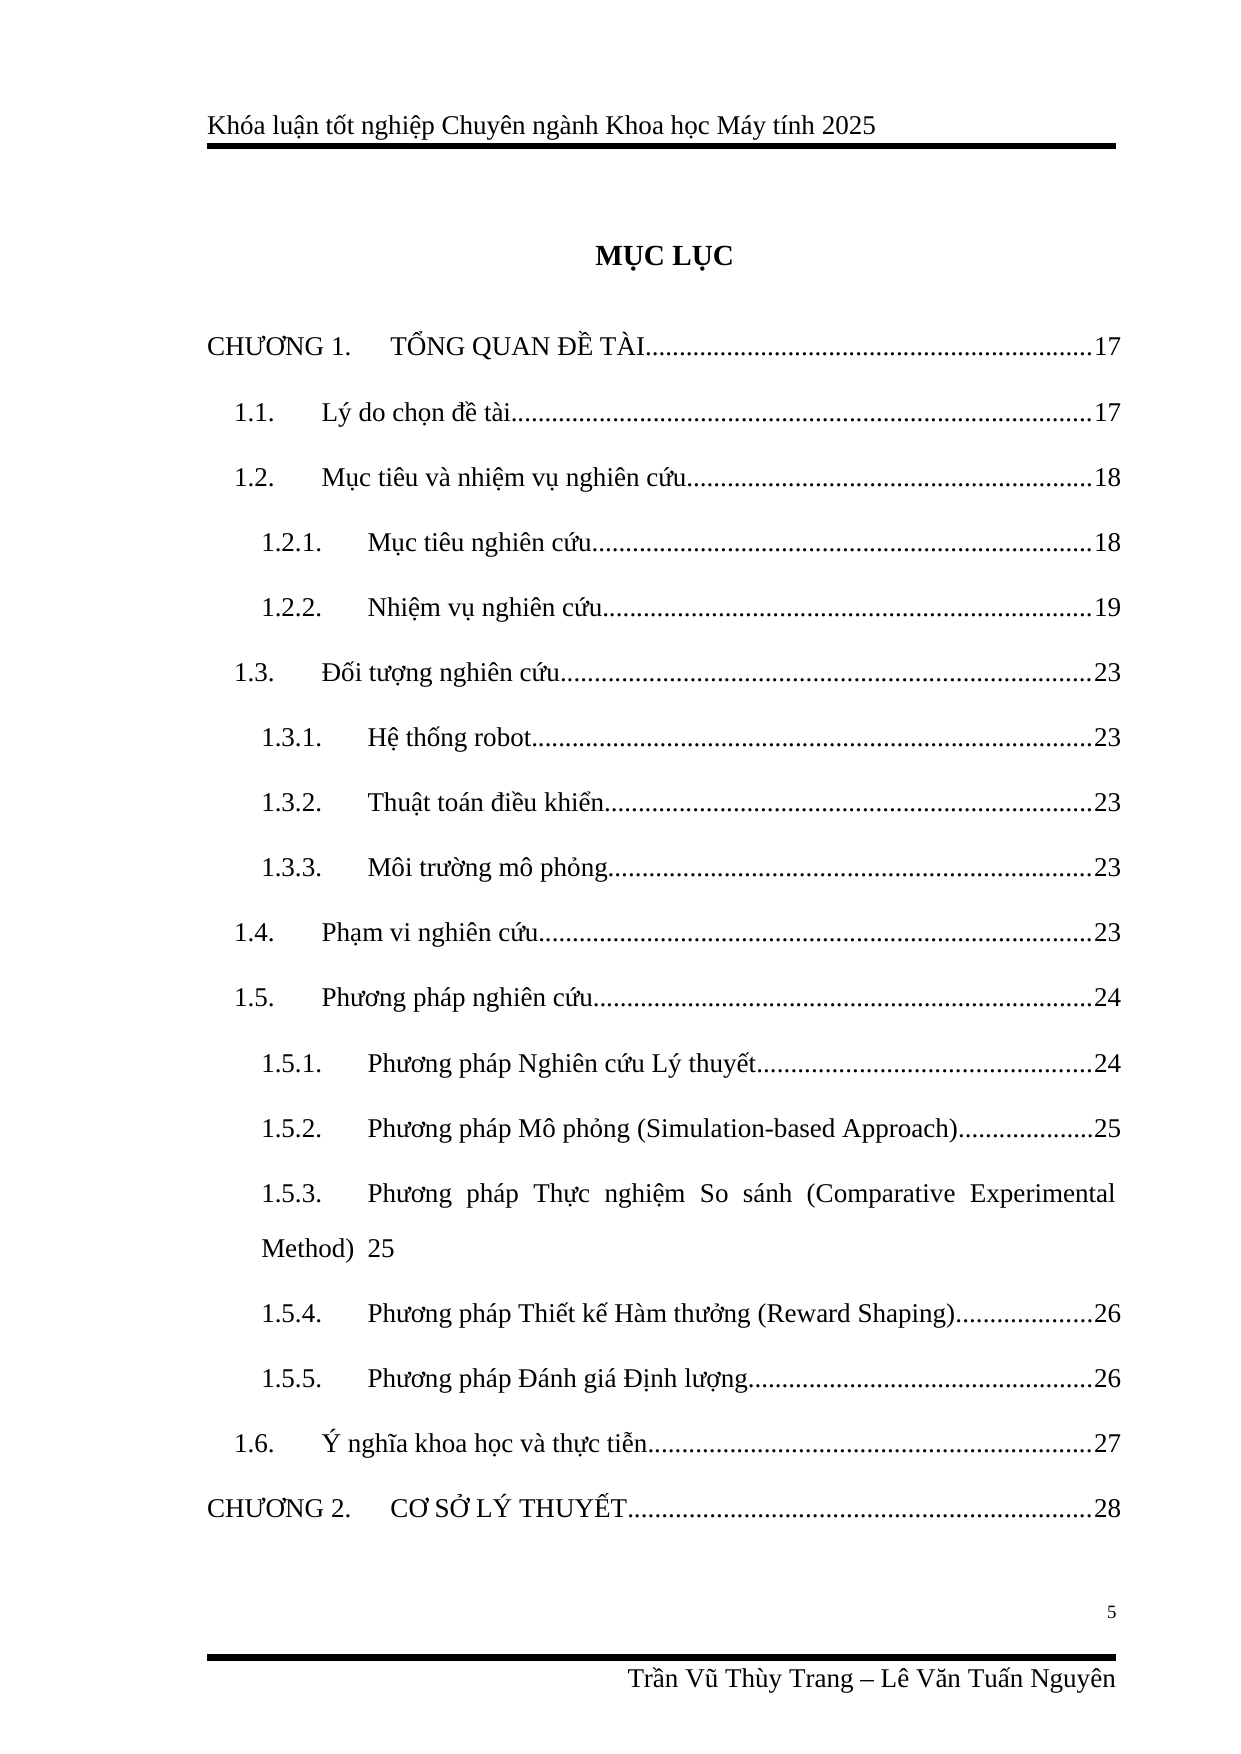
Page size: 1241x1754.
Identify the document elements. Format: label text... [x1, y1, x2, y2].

subtitle MỤC LỤC [207, 236, 1122, 273]
